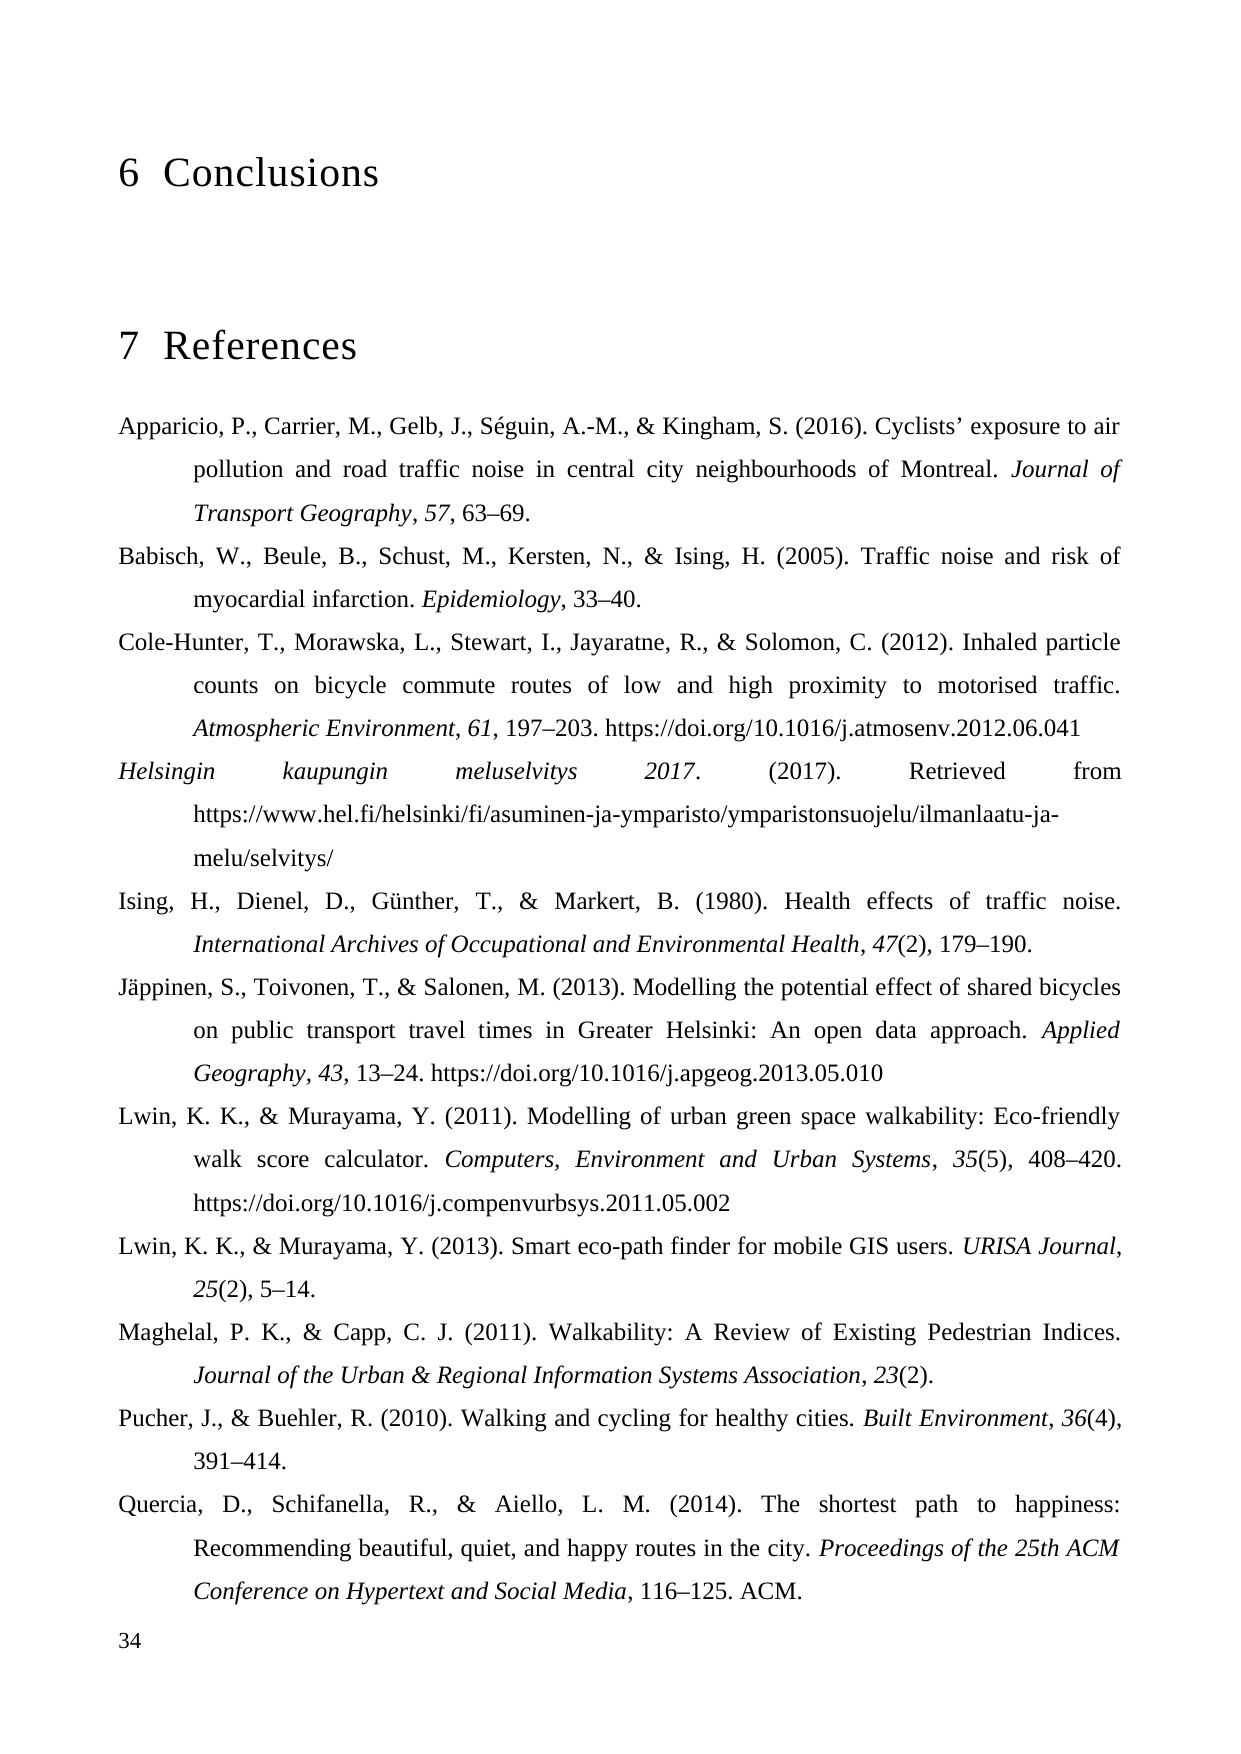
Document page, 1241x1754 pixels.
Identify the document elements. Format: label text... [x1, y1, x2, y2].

subtitle Conclusions [118, 148, 1122, 196]
text Babisch, W., Beule, B., Schust, M., Kersten, N., & Ising, H. (2005). Traffic noise and risk of myocardial infarction. Epidemiology, 33–40. [118, 541, 1122, 613]
text Quercia, D., Schifanella, R., & Aiello, L. M. (2014). The shortest path to happiness: Recommending beautiful, quiet, and happy routes in the city. Proceedings of the 25th ACM Conference on Hypertext and Social Media, 116–125. ACM. [118, 1489, 1122, 1604]
subtitle References [118, 321, 1122, 369]
text Pucher, J., & Buehler, R. (2010). Walking and cycling for healthy cities. Built Environment, 36(4), 391–414. [118, 1403, 1122, 1475]
text Cole-Hunter, T., Morawska, L., Stewart, I., Jayaratne, R., & Solomon, C. (2012). Inhaled particle counts on bicycle commute routes of low and high proximity to motorised traffic. Atmospheric Environment, 61, 197–203. https://doi.org/10.1016/j.atmosenv.2012.06.041 [118, 627, 1122, 742]
text Jäppinen, S., Toivonen, T., & Salonen, M. (2013). Modelling the potential effect of shared bicycles on public transport travel times in Greater Helsinki: An open data approach. Applied Geography, 43, 13–24. https://doi.org/10.1016/j.apgeog.2013.05.010 [118, 972, 1122, 1087]
text Maghelal, P. K., & Capp, C. J. (2011). Walkability: A Review of Existing Pedestrian Indices. Journal of the Urban & Regional Information Systems Association, 23(2). [118, 1317, 1122, 1389]
text Apparicio, P., Carrier, M., Gelb, J., Séguin, A.-M., & Kingham, S. (2016). Cyclists’ exposure to air pollution and road traffic noise in central city neighbourhoods of Montreal. Journal of Transport Geography, 57, 63–69. [118, 411, 1122, 526]
text Lwin, K. K., & Murayama, Y. (2013). Smart eco-path finder for mobile GIS users. URISA Journal, 25(2), 5–14. [118, 1231, 1122, 1303]
text Helsingin kaupungin meluselvitys 2017. (2017). Retrieved from https://www.hel.fi/helsinki/fi/asuminen-ja-ymparisto/ymparistonsuojelu/ilmanlaatu-ja-melu/selvitys/ [118, 756, 1122, 871]
text Ising, H., Dienel, D., Günther, T., & Markert, B. (1980). Health effects of traffic noise. International Archives of Occupational and Environmental Health, 47(2), 179–190. [118, 886, 1122, 958]
text Lwin, K. K., & Murayama, Y. (2011). Modelling of urban green space walkability: Eco-friendly walk score calculator. Computers, Environment and Urban Systems, 35(5), 408–420. https://doi.org/10.1016/j.compenvurbsys.2011.05.002 [118, 1101, 1122, 1216]
